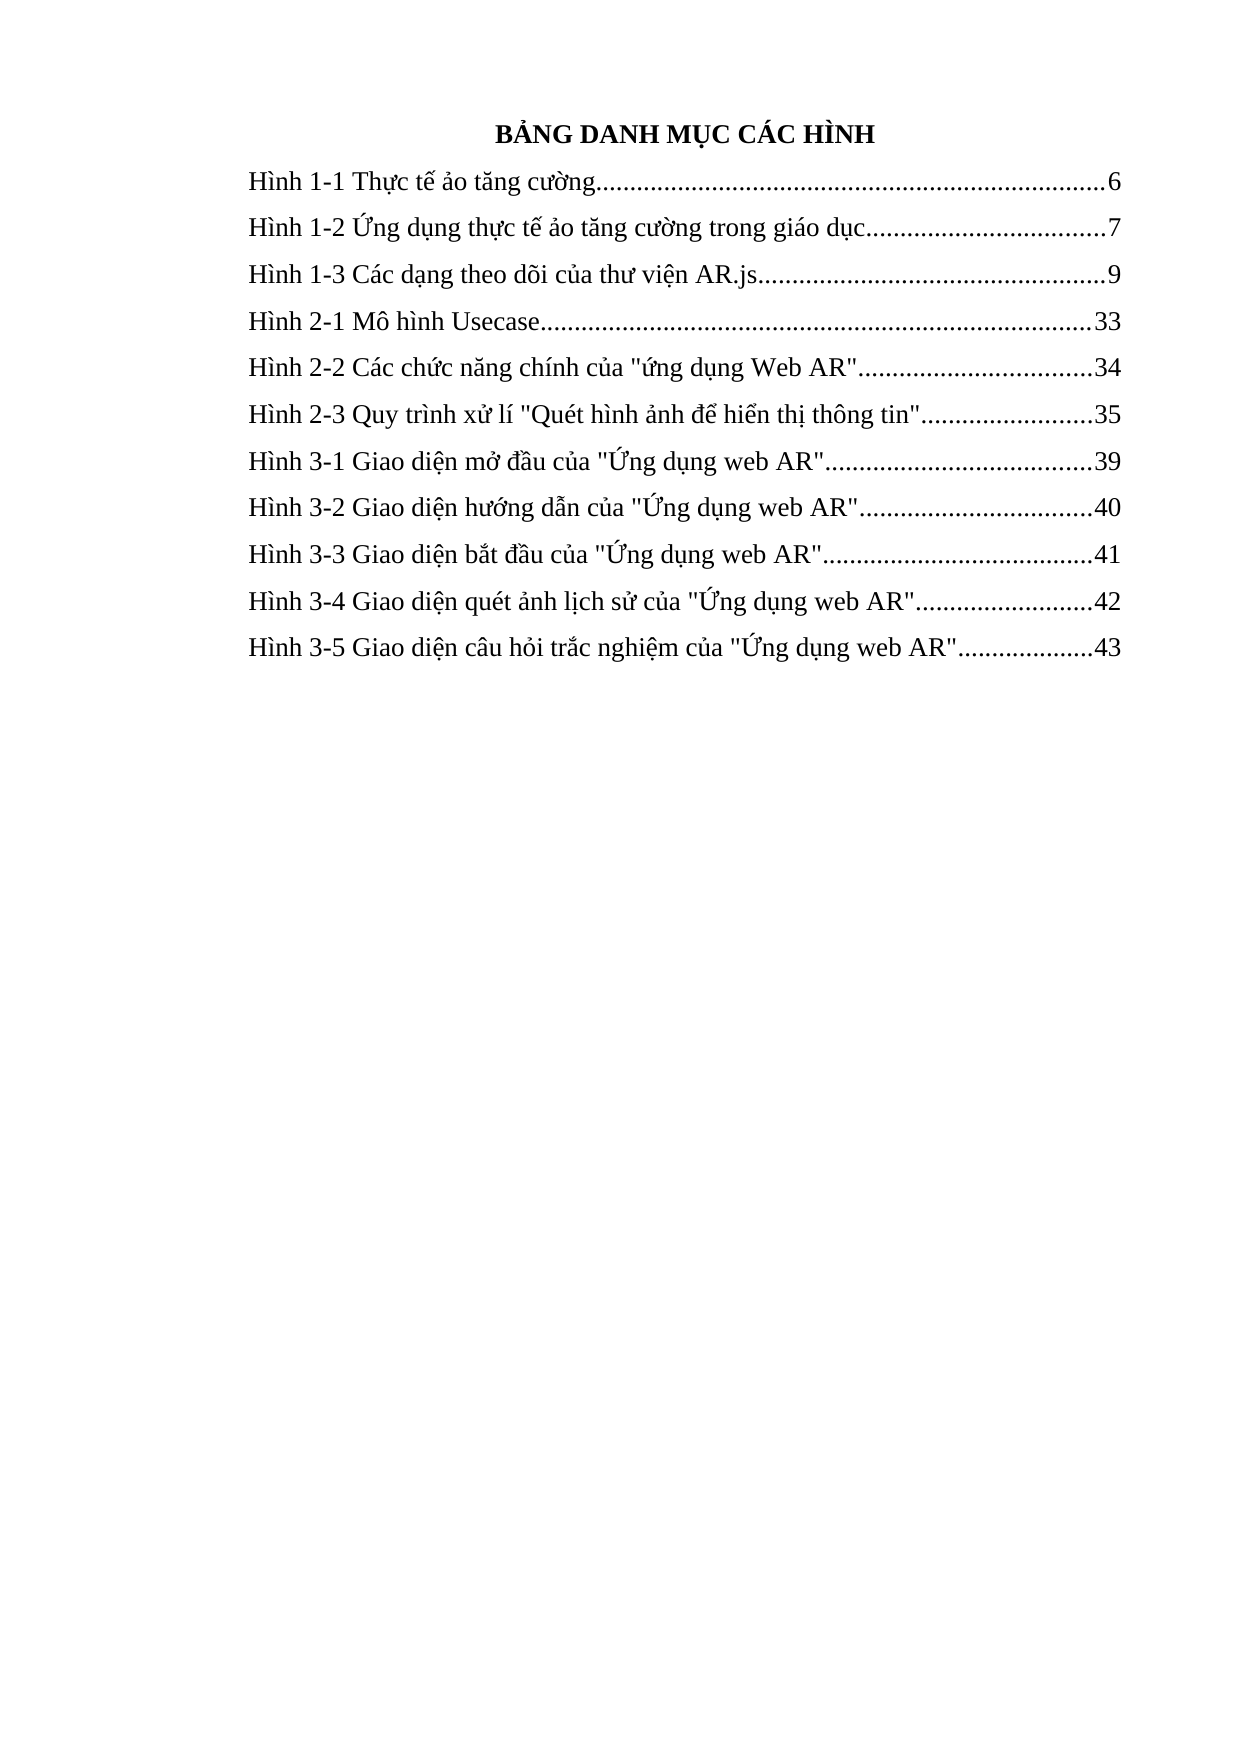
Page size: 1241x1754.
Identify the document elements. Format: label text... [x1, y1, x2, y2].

text Hình 3-2 Giao diện hướng dẫn của "Ứng dụng web AR" 40 [207, 491, 1122, 523]
text Hình 3-5 Giao diện câu hỏi trắc nghiệm của "Ứng dụng web AR" 43 [207, 631, 1122, 663]
text Hình 3-1 Giao diện mở đầu của "Ứng dụng web AR" 39 [207, 445, 1122, 476]
text Hình 2-1 Mô hình Usecase 33 [207, 305, 1122, 336]
text Hình 1-2 Ứng dụng thực tế ảo tăng cường trong giáo dục 7 [207, 211, 1122, 243]
text Hình 1-3 Các dạng theo dõi của thư viện AR.js 9 [207, 258, 1122, 289]
text Hình 1-1 Thực tế ảo tăng cường 6 [207, 165, 1122, 196]
text Hình 3-3 Giao diện bắt đầu của "Ứng dụng web AR" 41 [207, 538, 1122, 569]
text Hình 2-2 Các chức năng chính của "ứng dụng Web AR" 34 [207, 351, 1122, 383]
text BẢNG DANH MỤC CÁC HÌNH [207, 118, 1122, 149]
text Hình 2-3 Quy trình xử lí "Quét hình ảnh để hiển thị thông tin" 35 [207, 398, 1122, 429]
text Hình 3-4 Giao diện quét ảnh lịch sử của "Ứng dụng web AR" 42 [207, 585, 1122, 616]
